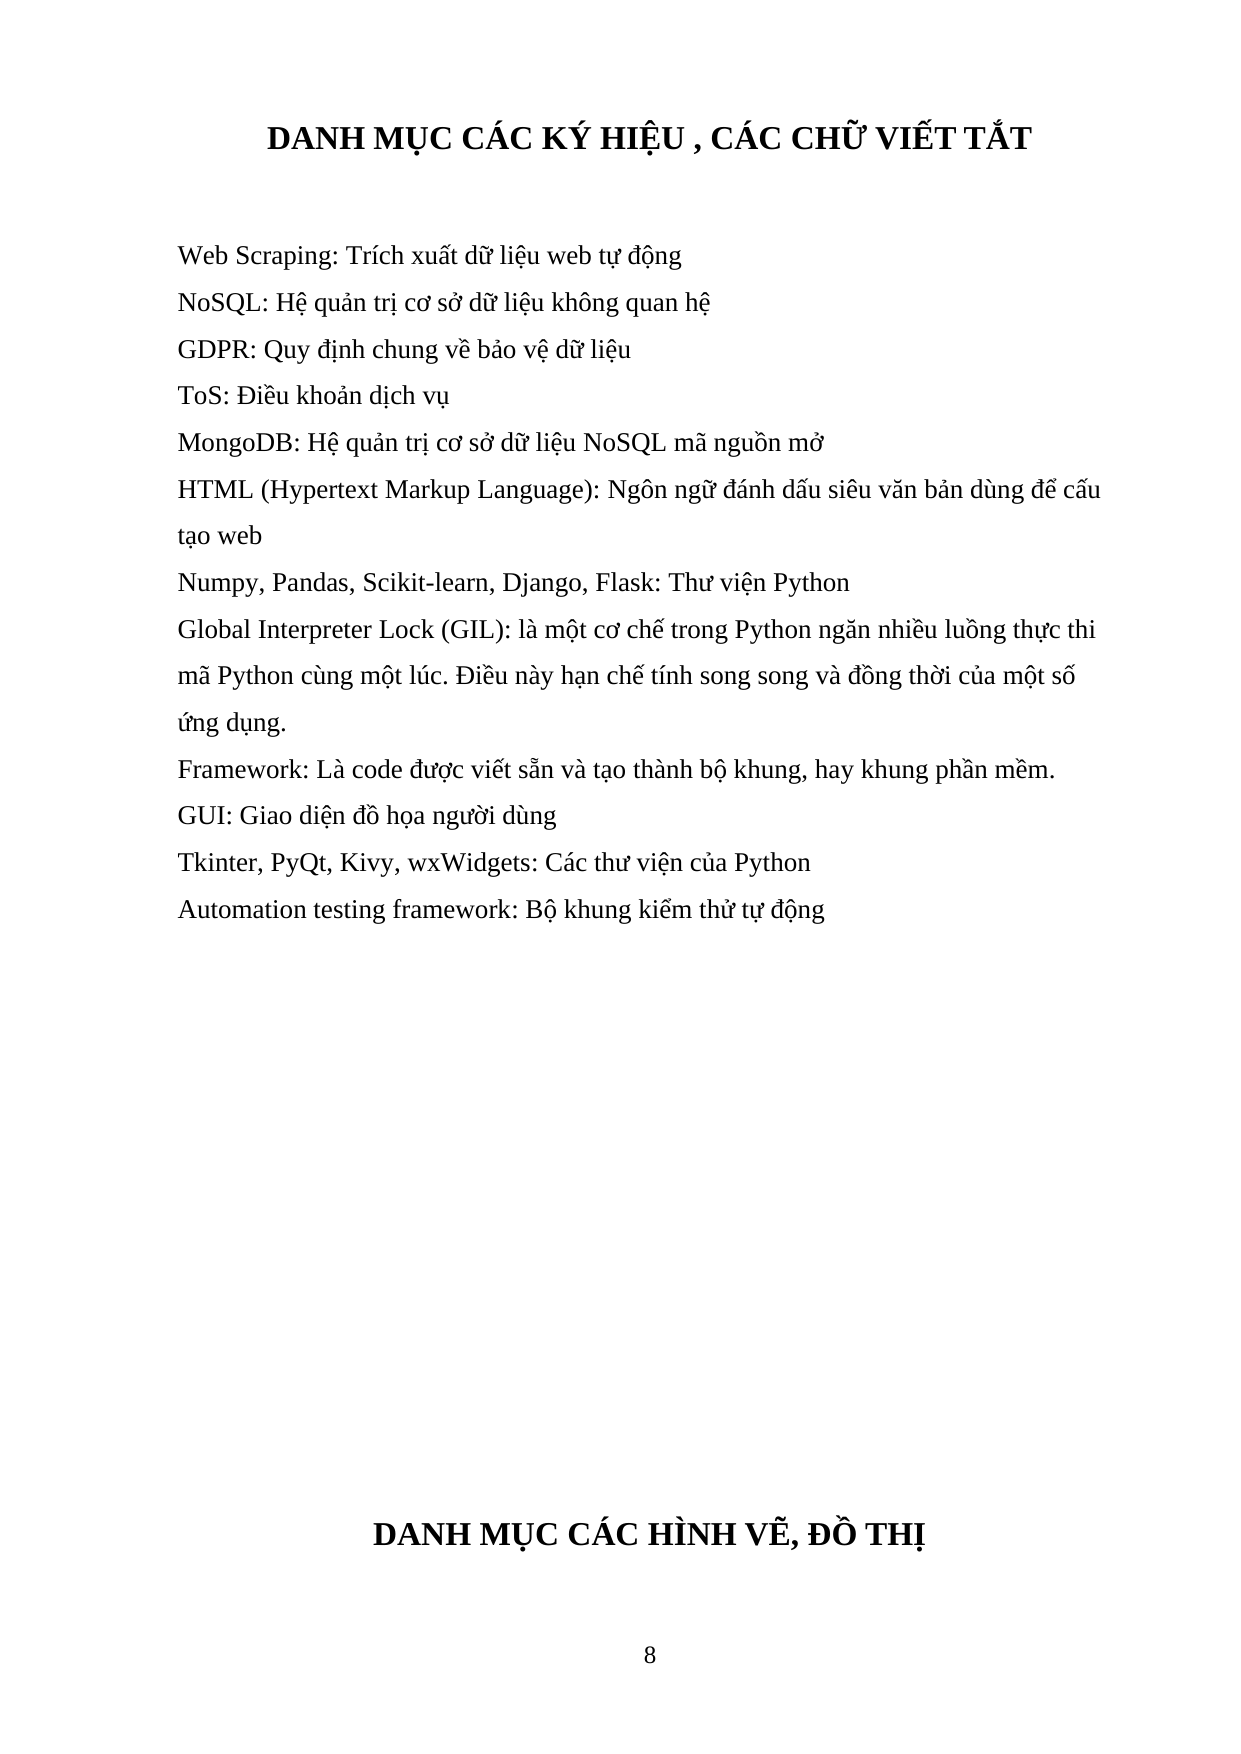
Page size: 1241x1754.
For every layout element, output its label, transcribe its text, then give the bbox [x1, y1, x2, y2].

subtitle DANH MỤC CÁC HÌNH VẼ, ĐỒ THỊ [177, 1514, 1122, 1552]
text Web Scraping: Trích xuất dữ liệu web tự động [177, 239, 1122, 271]
subtitle DANH MỤC CÁC KÝ HIỆU , CÁC CHỮ VIẾT TẮT [177, 118, 1122, 156]
text Tkinter, PyQt, Kivy, wxWidgets: Các thư viện của Python [177, 846, 1122, 877]
text MongoDB: Hệ quản trị cơ sở dữ liệu NoSQL mã nguồn mở [177, 426, 1122, 457]
text Automation testing framework: Bộ khung kiểm thử tự động [177, 893, 1122, 924]
text GUI: Giao diện đồ họa người dùng [177, 799, 1122, 831]
text GDPR: Quy định chung về bảo vệ dữ liệu ToS: Điều khoản dịch vụ [177, 333, 1122, 411]
text Numpy, Pandas, Scikit-learn, Django, Flask: Thư viện Python [177, 566, 1122, 597]
text Global Interpreter Lock (GIL): là một cơ chế trong Python ngăn nhiều luồng thực thi mã Python cùng một lúc. Điều này hạn chế tính song song và đồng thời của một số ứng dụng. [177, 613, 1122, 737]
text HTML (Hypertext Markup Language): Ngôn ngữ đánh dấu siêu văn bản dùng để cấu tạo web [177, 473, 1122, 551]
text NoSQL: Hệ quản trị cơ sở dữ liệu không quan hệ [177, 286, 1122, 317]
text Framework: Là code được viết sẵn và tạo thành bộ khung, hay khung phần mềm. [177, 753, 1122, 784]
